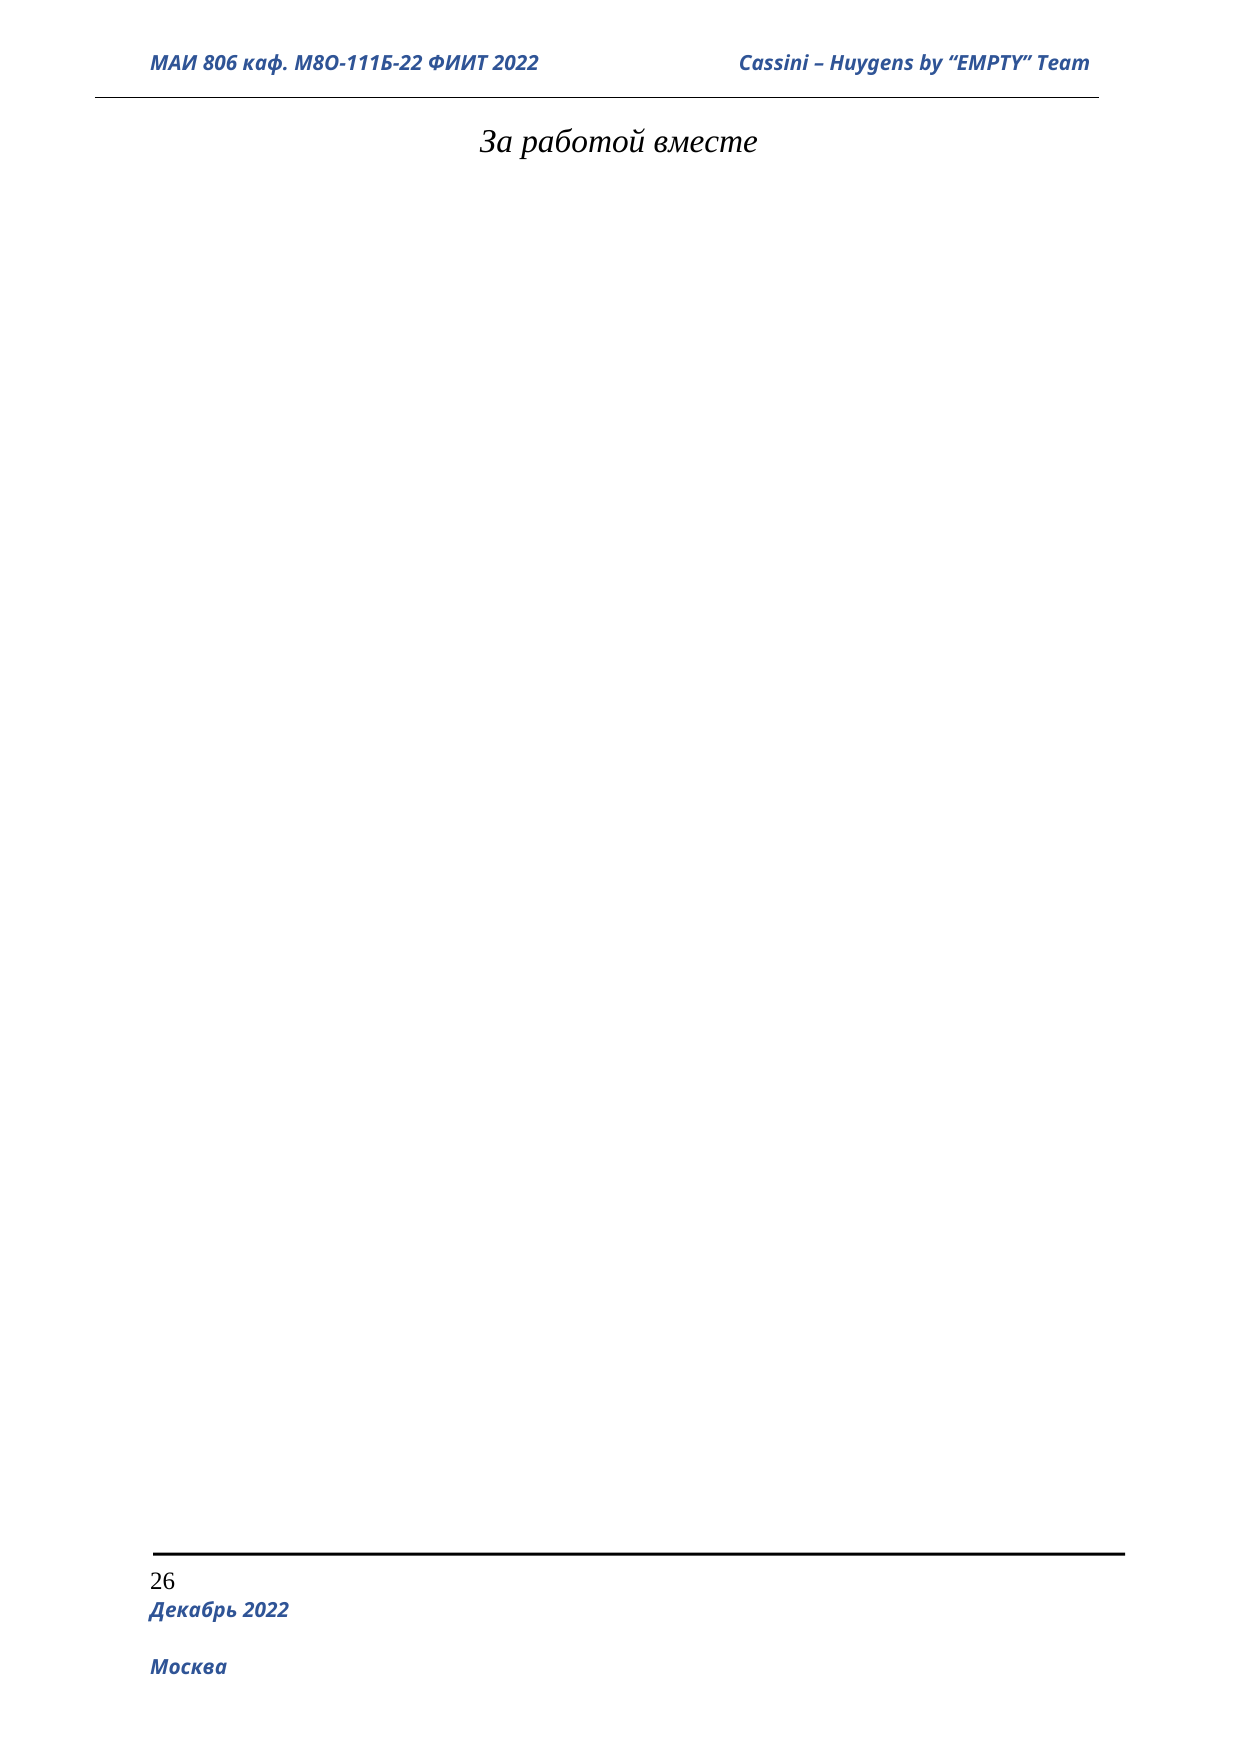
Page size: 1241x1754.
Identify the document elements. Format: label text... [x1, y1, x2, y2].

text За работой вместе [150, 121, 1090, 159]
